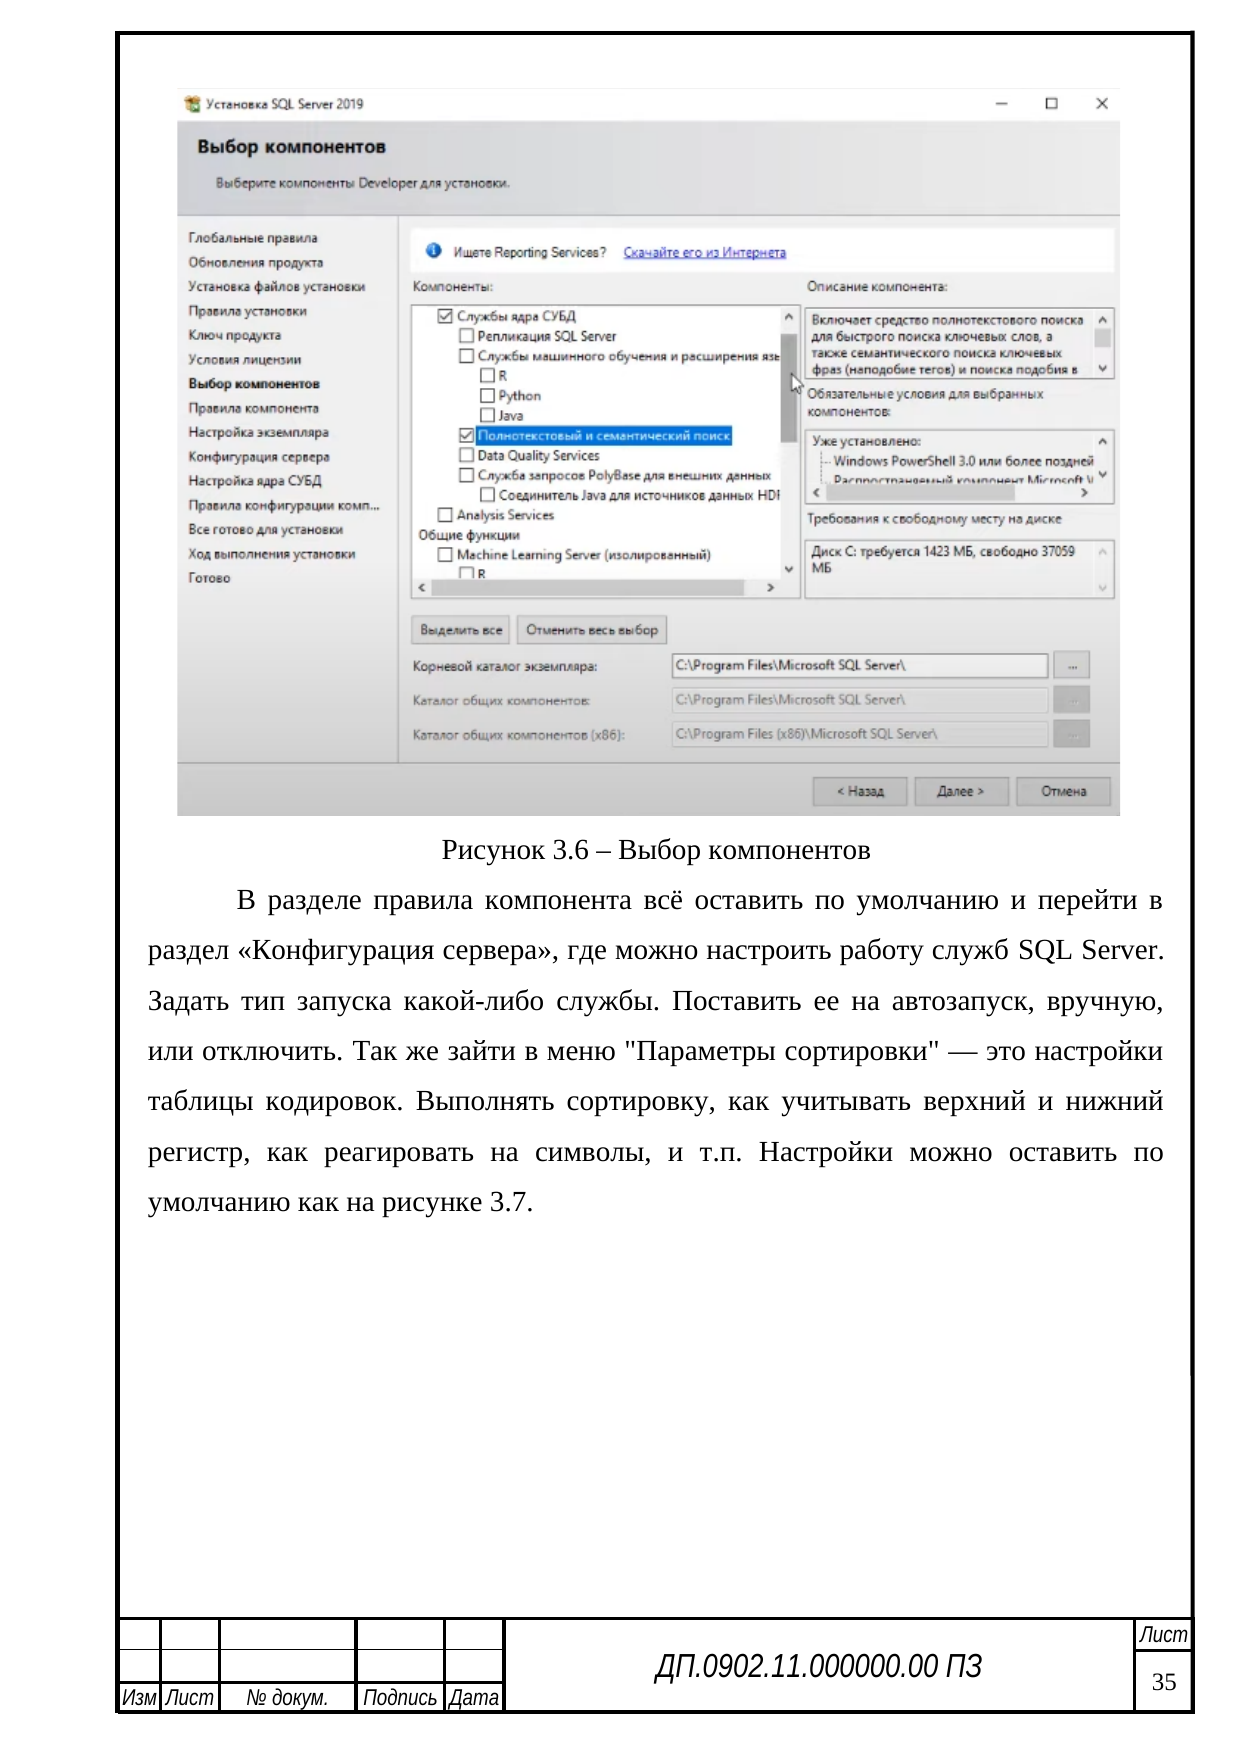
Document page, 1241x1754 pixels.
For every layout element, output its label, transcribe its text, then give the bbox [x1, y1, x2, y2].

text Рисунок 3.6 – Выбор компонентов [118, 832, 1194, 865]
text В разделе правила компонента всё оставить по умолчанию и перейти в раздел «Конфигурация сервера», где можно настроить работу служб SQL Server. Задать тип запуска какой-либо службы. Поставить ее на автозапуск, вручную, или отключить. Так же зайти в меню "Параметры сортировки" — это настройки таблицы кодировок. Выполнять сортировку, как учитывать верхний и нижний регистр, как реагировать на символы, и т.п. Настройки можно оставить по умолчанию как на рисунке 3.7. [148, 882, 1164, 1217]
picture [177, 88, 1121, 816]
